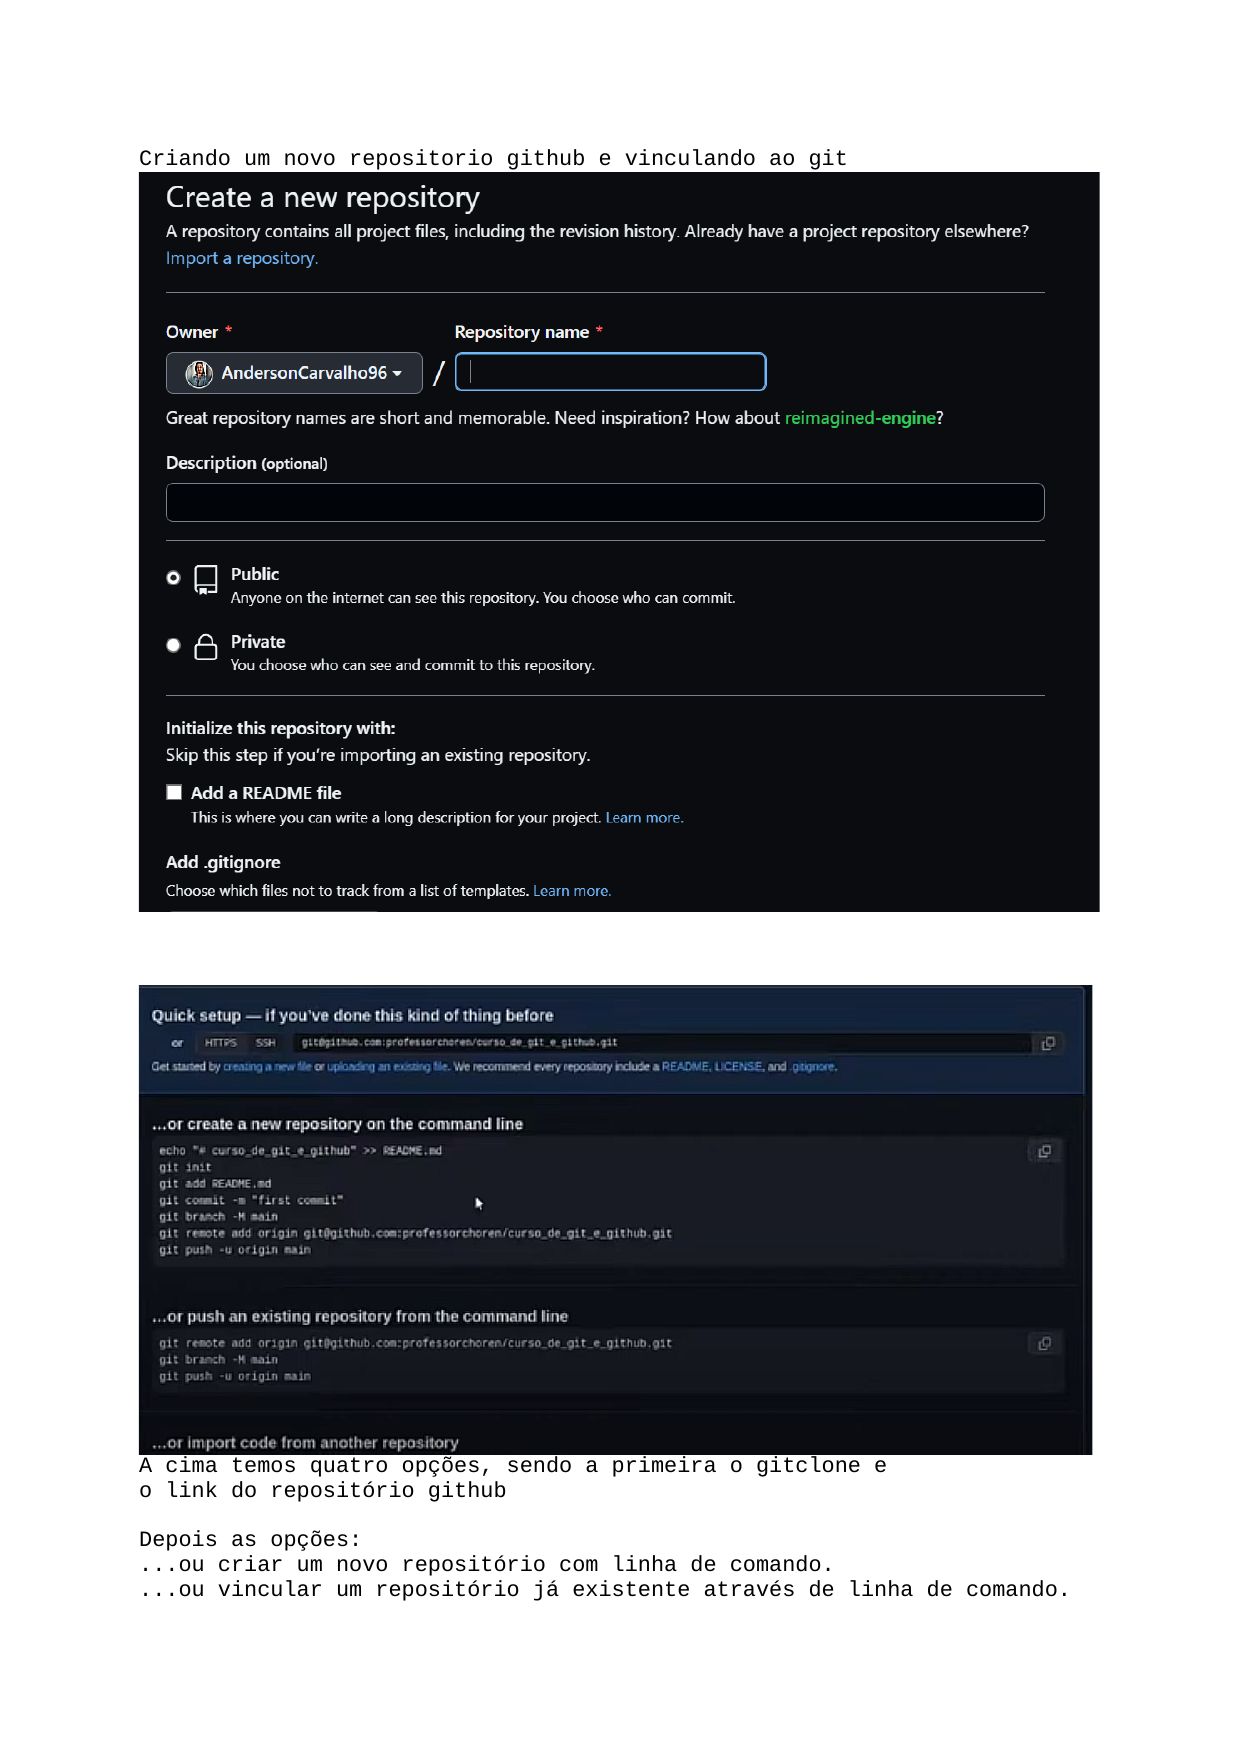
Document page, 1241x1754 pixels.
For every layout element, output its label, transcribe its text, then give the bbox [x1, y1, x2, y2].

picture [138, 172, 1100, 912]
text ...ou criar um novo repositório com linha de comando. [139, 1553, 1101, 1578]
picture [138, 985, 1093, 1455]
text Depois as opções: [139, 1528, 1101, 1553]
text o link do repositório github [139, 1479, 1101, 1504]
text A cima temos quatro opções, sendo a primeira o gitclone e [139, 1454, 1101, 1479]
text ...ou vincular um repositório já existente através de linha de comando. [139, 1578, 1101, 1603]
